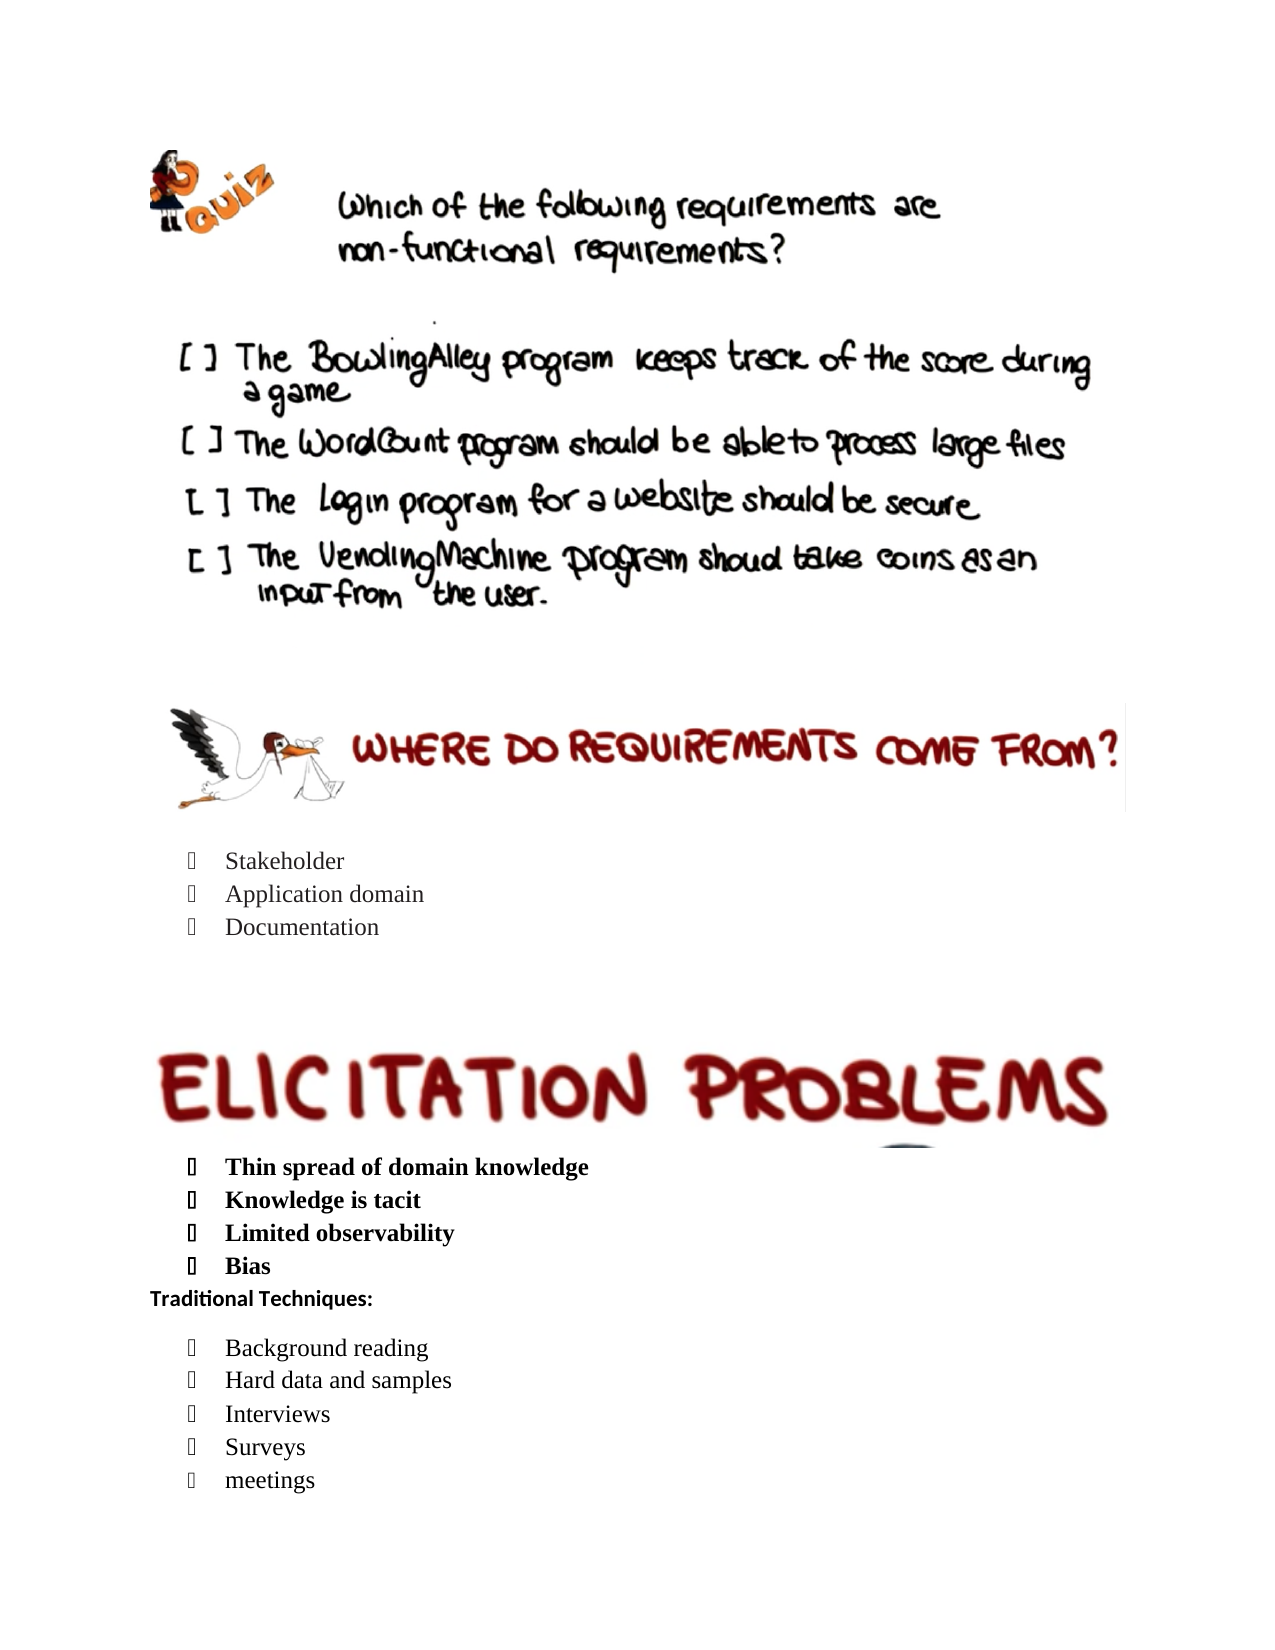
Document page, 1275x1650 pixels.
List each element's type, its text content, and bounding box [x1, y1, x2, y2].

picture [150, 703, 1125, 812]
list Stakeholder [187, 846, 1125, 874]
list meetings [187, 1465, 1125, 1493]
list Surveys [187, 1432, 1125, 1460]
list Limited observability [187, 1218, 1125, 1246]
text Traditional Techniques: [150, 1284, 1125, 1312]
picture [150, 1035, 1125, 1148]
list Thin spread of domain knowledge [187, 1152, 1125, 1180]
list Application domain [187, 879, 1125, 908]
list Documentation [187, 912, 1125, 941]
list Knowledge is tacit [187, 1185, 1125, 1213]
list Background reading [187, 1333, 1125, 1361]
list Interviews [187, 1399, 1125, 1427]
picture [150, 150, 1125, 700]
list Hard data and samples [187, 1366, 1125, 1394]
list Bias [187, 1251, 1125, 1279]
